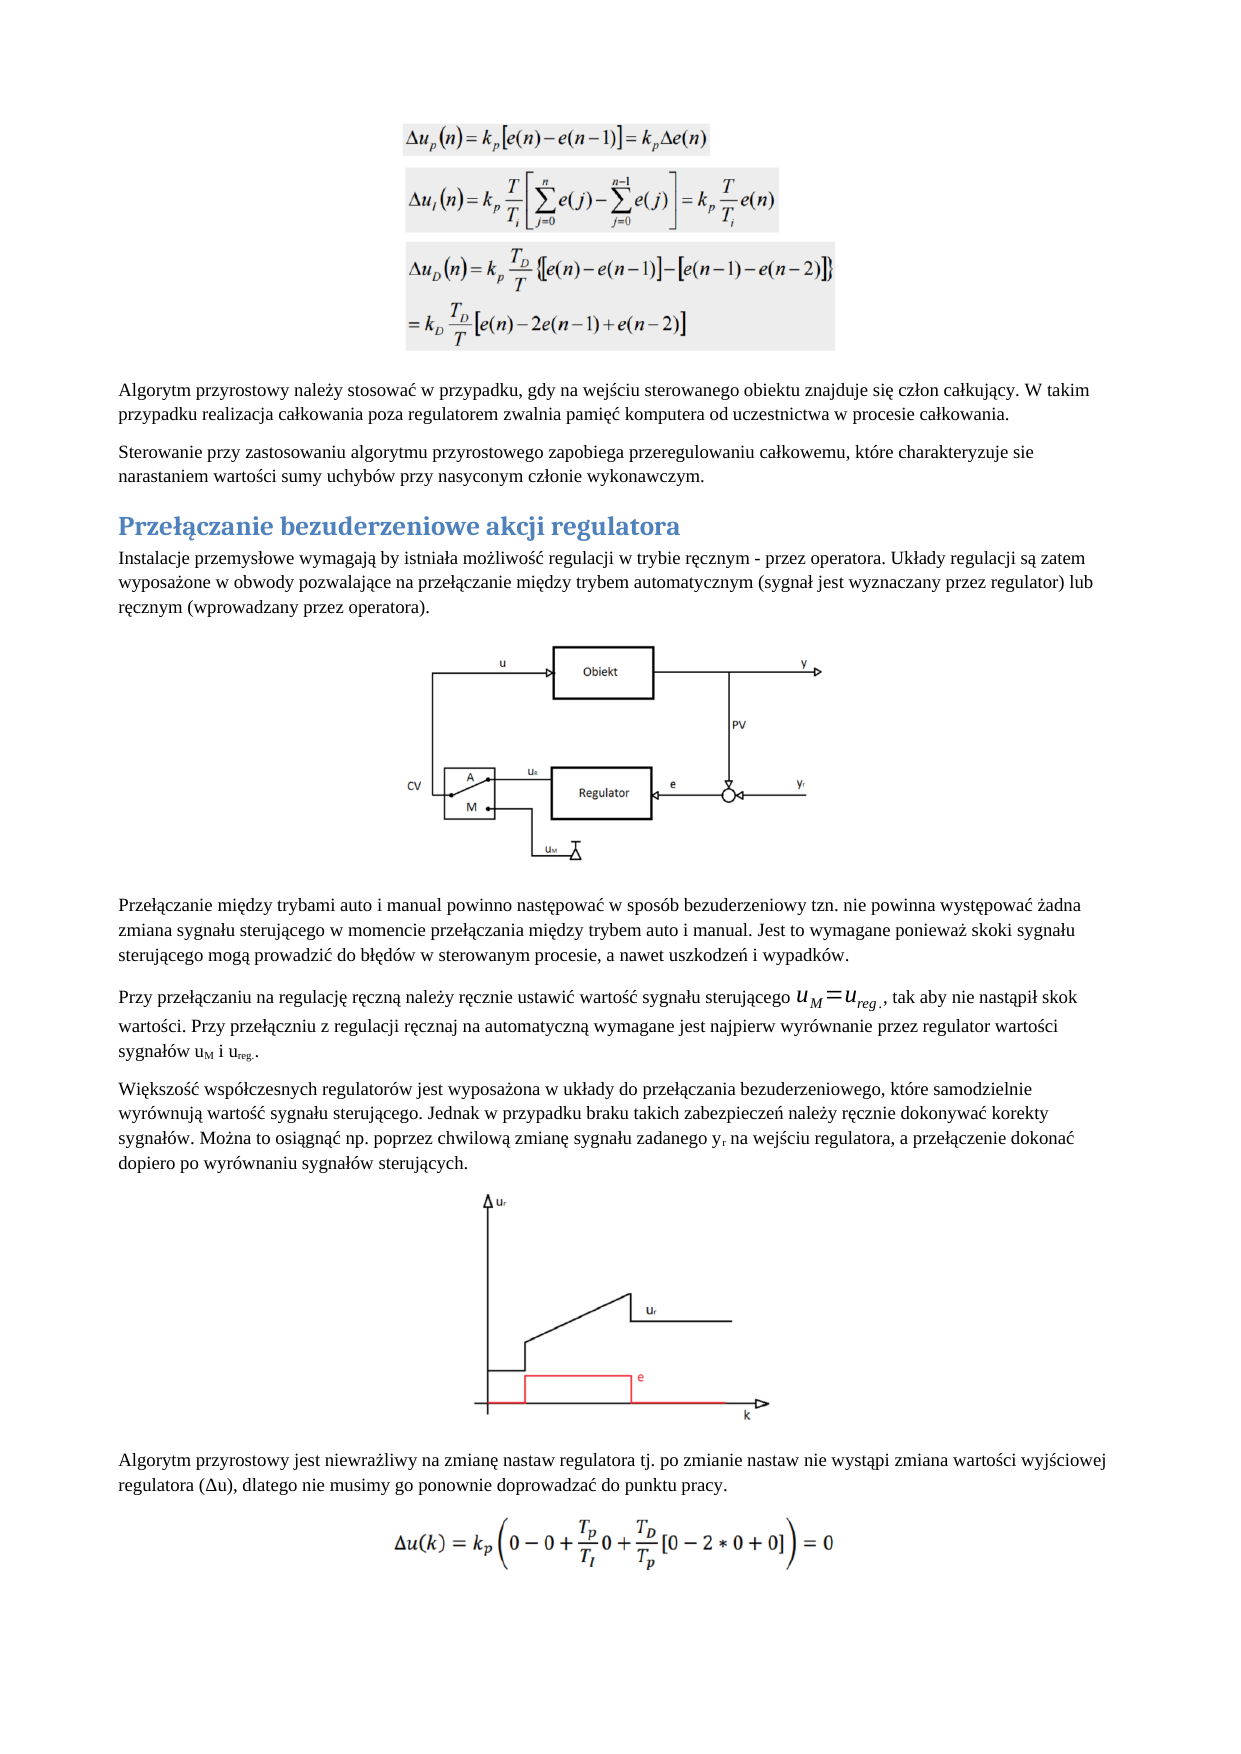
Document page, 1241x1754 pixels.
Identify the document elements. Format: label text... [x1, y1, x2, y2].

picture [462, 1189, 778, 1426]
text Przy przełączaniu na regulację ręczną należy ręcznie ustawić wartość sygnału sterującego , tak aby nie nastąpił skok wartości. Przy przełączniu z regulacji ręcznaj na automatyczną wymagane jest najpierw wyrównanie przez regulator wartości sygnałów uM i ureg.. [118, 981, 1122, 1062]
text Instalacje przemysłowe wymagają by istniała możliwość regulacji w trybie ręcznym - przez operatora. Układy regulacji są zatem wyposażone w obwody pozwalające na przełączanie między trybem automatycznym (sygnał jest wyznaczany przez regulator) lub ręcznym (wprowadzany przez operatora). [118, 547, 1122, 618]
text Większość współczesnych regulatorów jest wyposażona w układy do przełączania bezuderzeniowego, które samodzielnie wyrównują wartość sygnału sterującego. Jednak w przypadku braku takich zabezpieczeń należy ręcznie dokonywać korekty sygnałów. Można to osiągnąć np. poprzez chwilową zmianę sygnału zadanego yr na wejściu regulatora, a przełączenie dokonać dopiero po wyrównaniu sygnałów sterujących. [118, 1077, 1122, 1173]
picture [399, 633, 841, 870]
picture [399, 118, 842, 355]
subtitle Przełączanie bezuderzeniowe akcji regulatora [118, 511, 1122, 542]
text Algorytm przyrostowy należy stosować w przypadku, gdy na wejściu sterowanego obiektu znajduje się człon całkujący. W takim przypadku realizacja całkowania poza regulatorem zwalnia pamięć komputera od uczestnictwa w procesie całkowania. [118, 378, 1122, 425]
text Przełączanie między trybami auto i manual powinno następować w sposób bezuderzeniowy tzn. nie powinna występować żadna zmiana sygnału sterującego w momencie przełączania między trybem auto i manual. Jest to wymagane ponieważ skoki sygnału sterującego mogą prowadzić do błędów w sterowanym procesie, a nawet uszkodzeń i wypadków. [118, 894, 1122, 965]
text Sterowanie przy zastosowaniu algorytmu przyrostowego zapobiega przeregulowaniu całkowemu, które charakteryzuje sie narastaniem wartości sumy uchybów przy nasyconym członie wykonawczym. [118, 441, 1122, 487]
picture [383, 1511, 857, 1571]
text Algorytm przyrostowy jest niewrażliwy na zmianę nastaw regulatora tj. po zmianie nastaw nie wystąpi zmiana wartości wyjściowej regulatora (Δu), dlatego nie musimy go ponownie doprowadzać do punktu pracy. [118, 1449, 1122, 1496]
